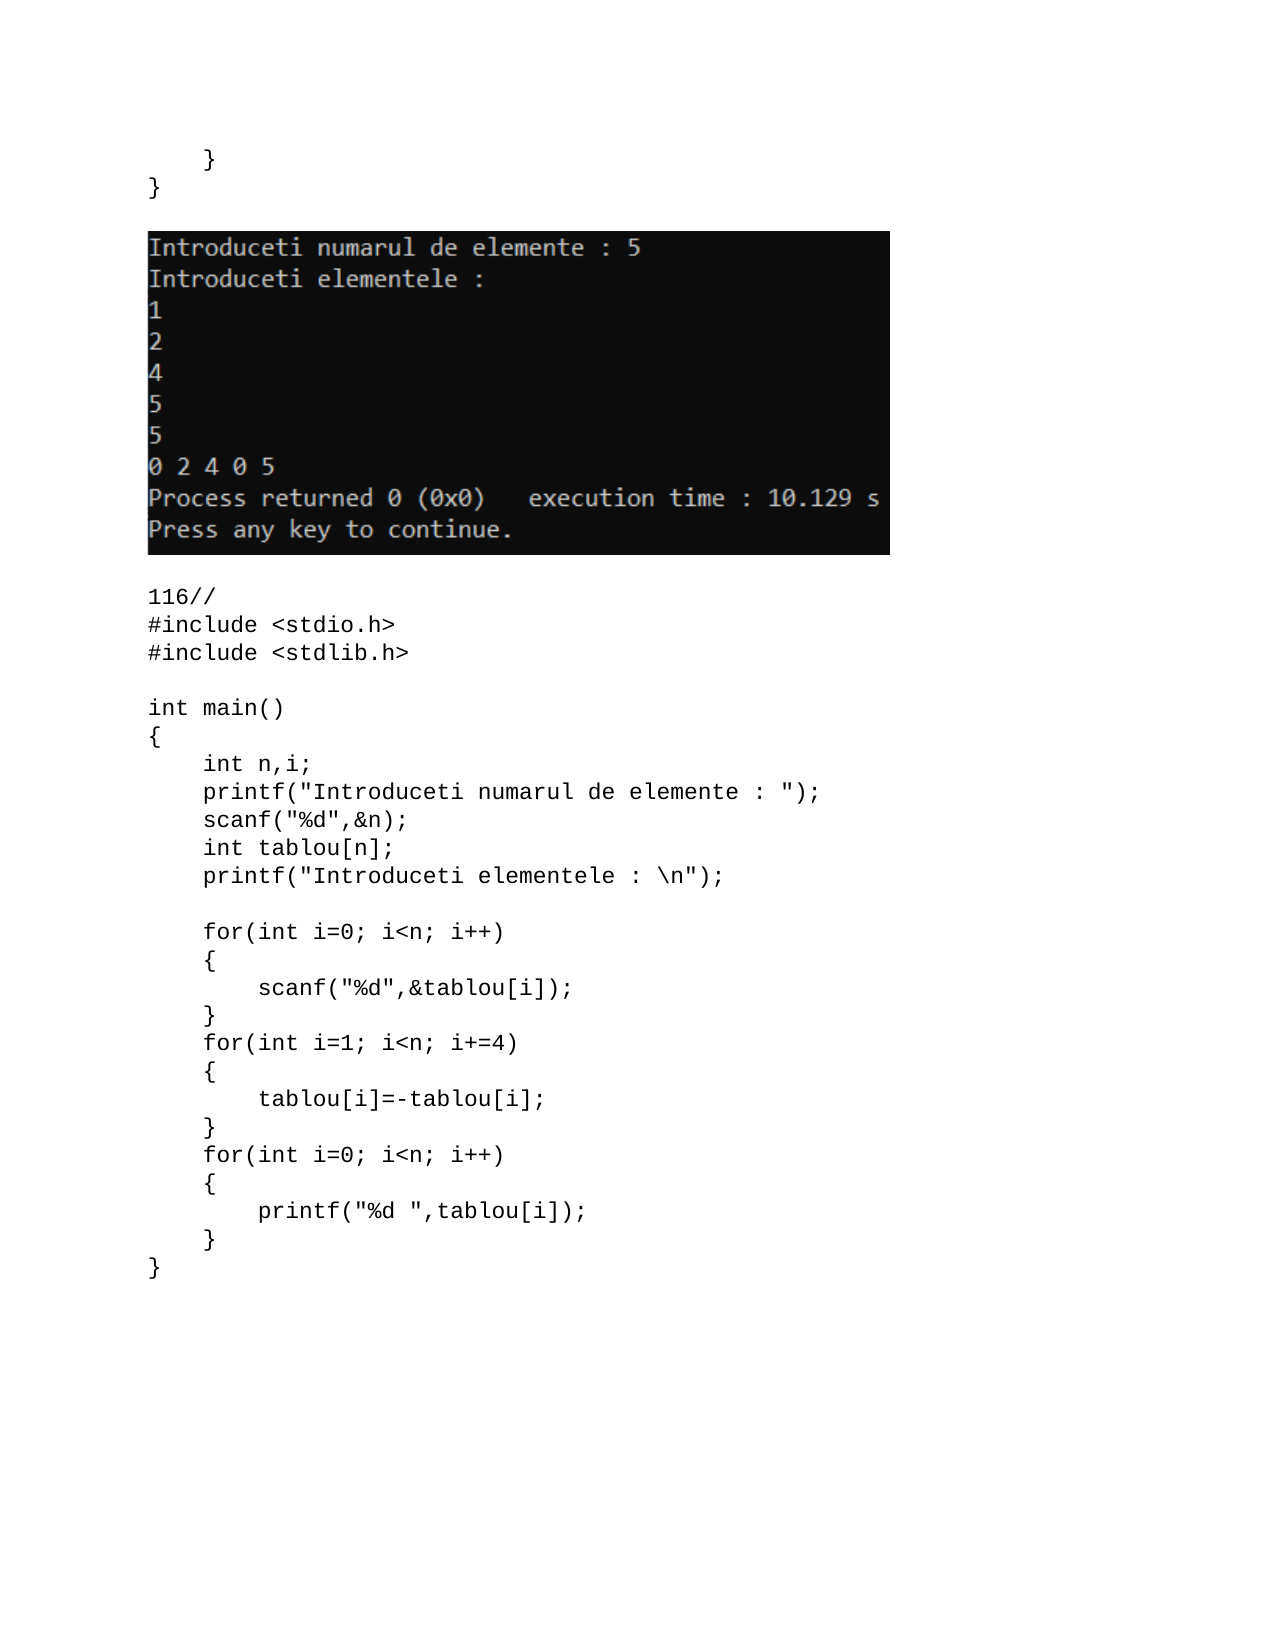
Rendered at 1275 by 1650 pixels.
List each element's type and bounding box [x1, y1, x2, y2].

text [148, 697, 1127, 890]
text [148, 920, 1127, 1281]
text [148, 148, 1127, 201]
picture [147, 231, 890, 555]
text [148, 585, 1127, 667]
